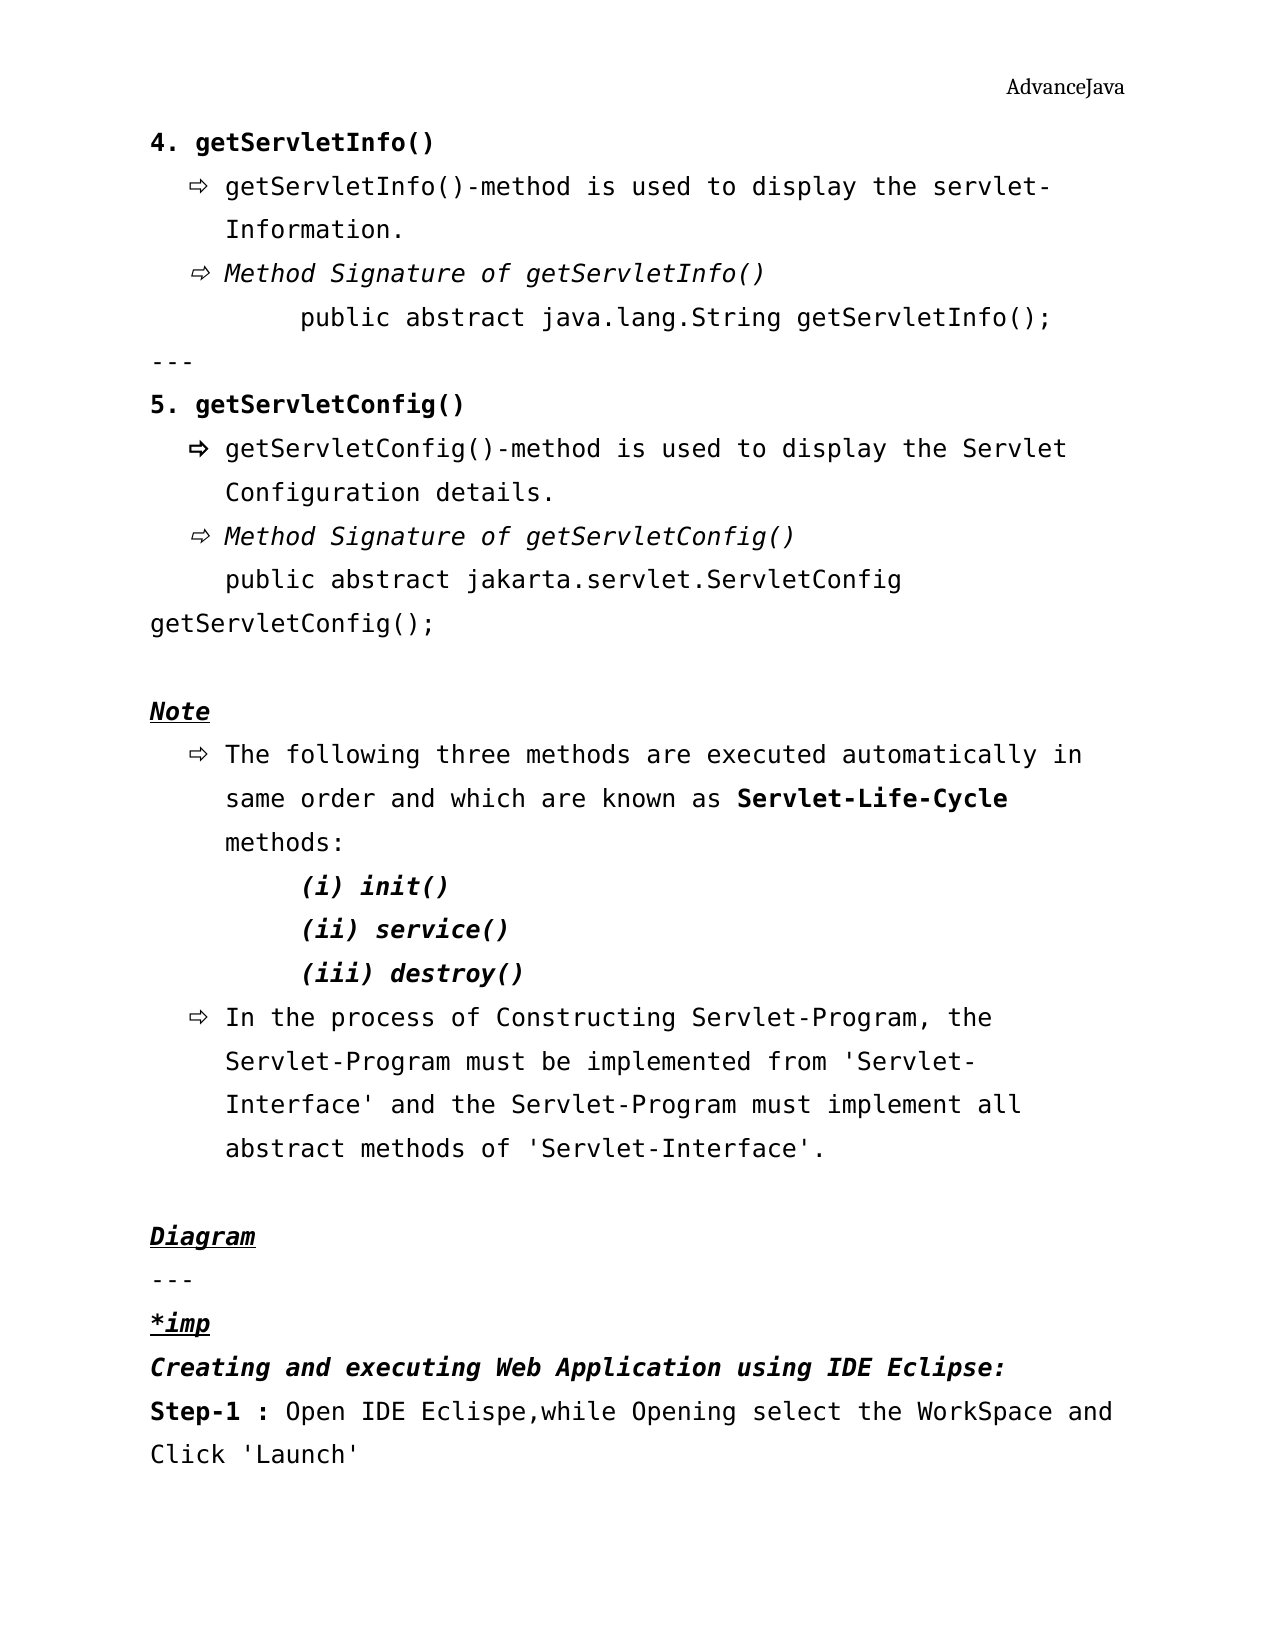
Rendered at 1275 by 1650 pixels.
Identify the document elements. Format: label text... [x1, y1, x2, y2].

list Method Signature of getServletInfo() [187, 259, 1125, 289]
text (iii) destroy() [150, 959, 1125, 989]
text public abstract java.lang.String getServletInfo(); [150, 303, 1125, 332]
text *imp [150, 1309, 1125, 1339]
text Note [150, 697, 1125, 726]
list In the process of Constructing Servlet-Program, the Servlet-Program must be implemented from 'Servlet-Interface' and the Servlet-Program must implement all abstract methods of 'Servlet-Interface'. [187, 1003, 1125, 1164]
text Step-1 : Open IDE Eclispe,while Opening select the WorkSpace and Click 'Launch' [150, 1397, 1125, 1470]
text 5. getServletConfig() [150, 391, 1125, 420]
text (ii) service() [150, 916, 1125, 945]
list Method Signature of getServletConfig() [187, 522, 1125, 551]
text --- [150, 347, 1125, 376]
text public abstract jakarta.servlet.ServletConfig getServletConfig(); [150, 566, 1125, 639]
text --- [150, 1266, 1125, 1295]
list getServletConfig()-method is used to display the Servlet Configuration details. [187, 434, 1125, 507]
text 4. getServletInfo() [150, 128, 1125, 157]
text Creating and executing Web Application using IDE Eclipse: [150, 1353, 1125, 1382]
list The following three methods are executed automatically in same order and which are known as Servlet-Life-Cycle methods: [187, 741, 1125, 857]
text (i) init() [150, 872, 1125, 901]
list getServletInfo()-method is used to display the servlet-Information. [187, 172, 1125, 245]
text Diagram [150, 1222, 1125, 1251]
